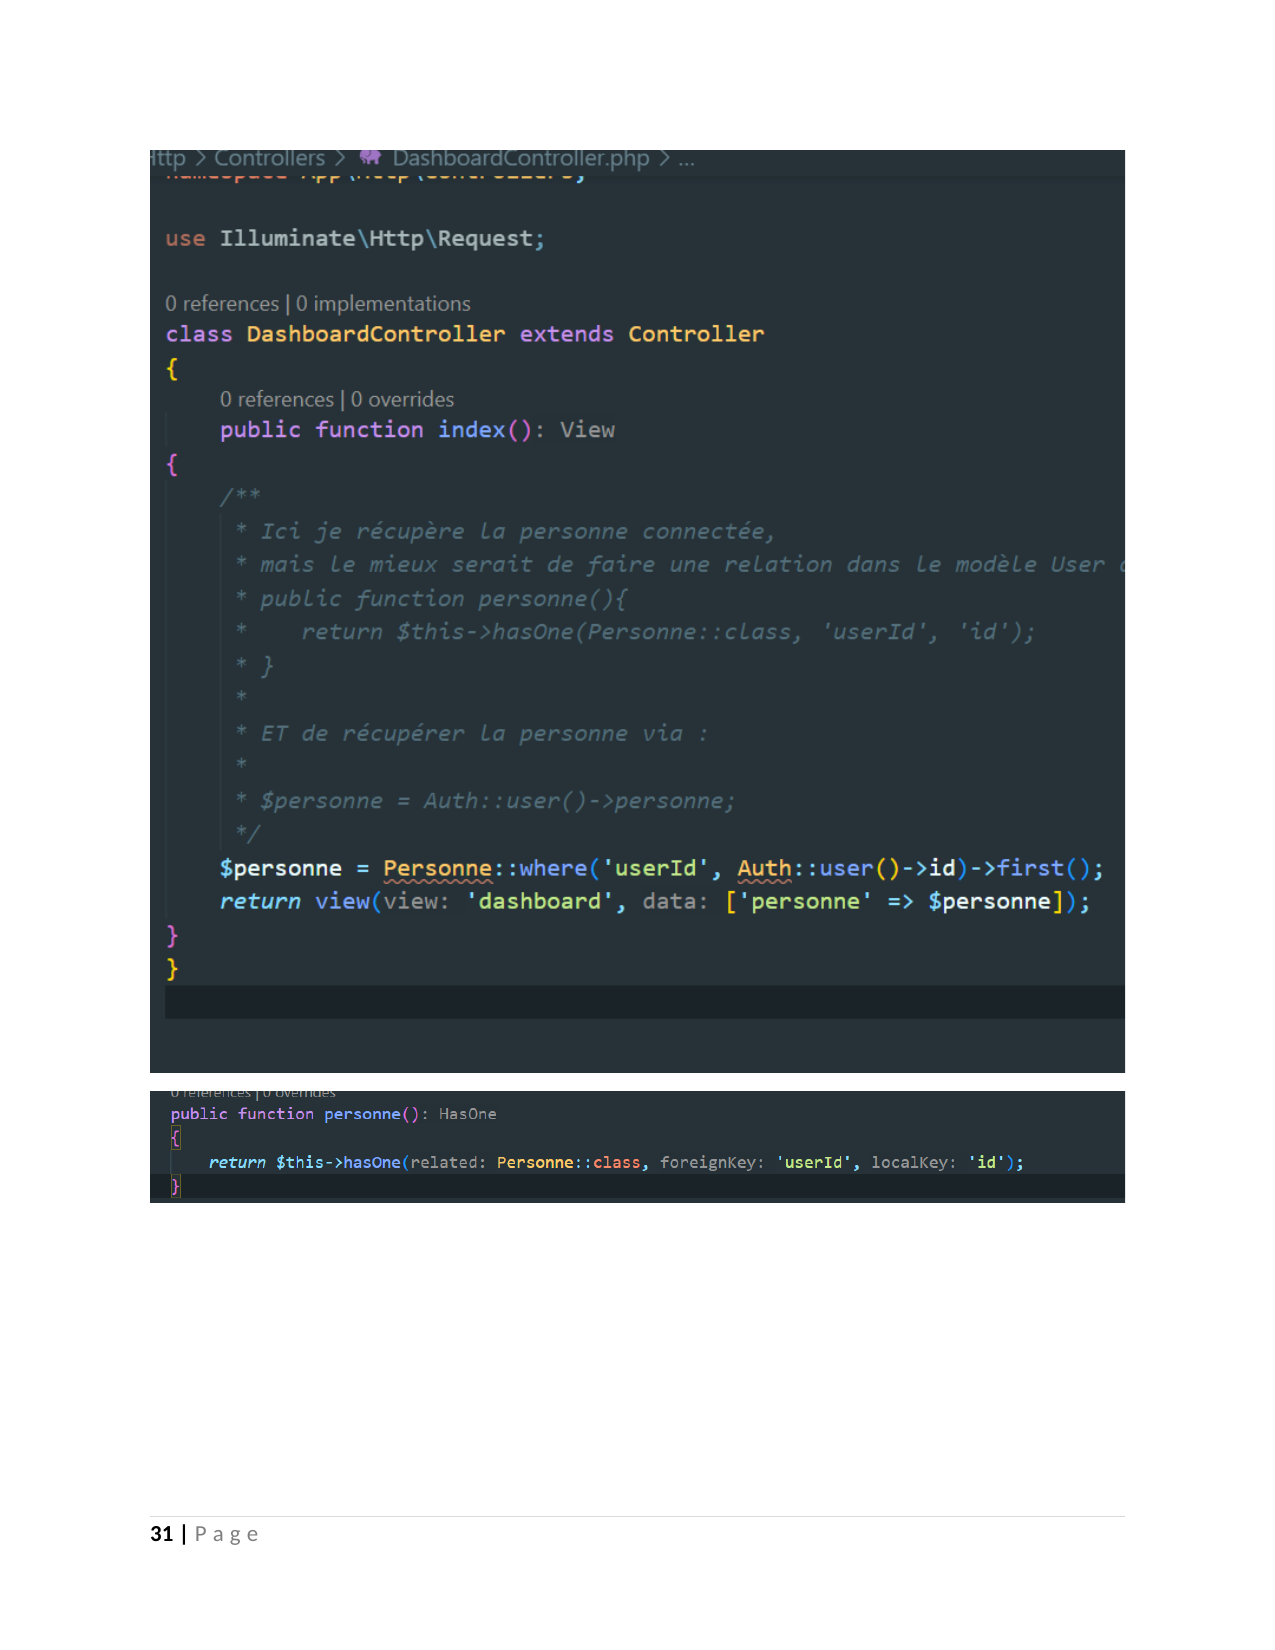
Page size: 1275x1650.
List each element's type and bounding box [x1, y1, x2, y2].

picture [150, 1091, 1125, 1203]
picture [150, 150, 1125, 1073]
